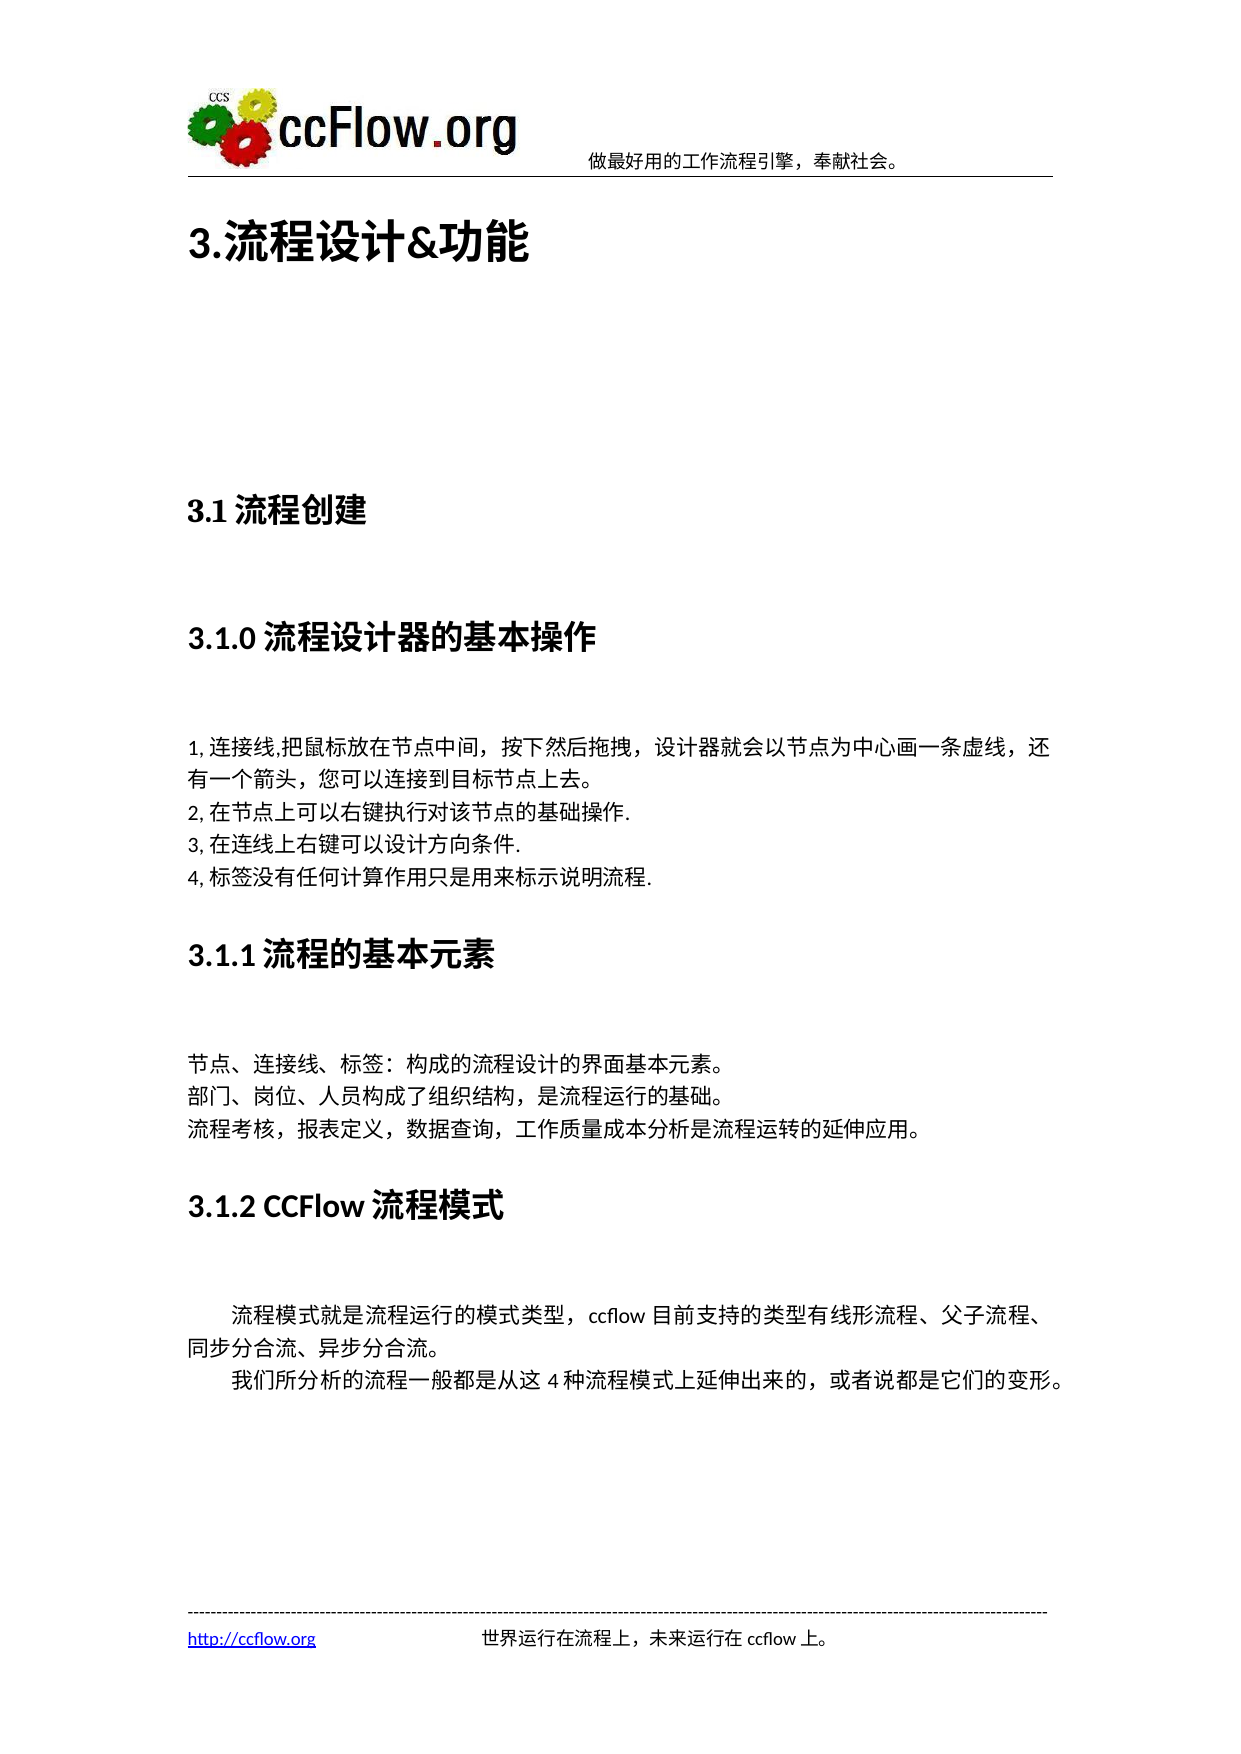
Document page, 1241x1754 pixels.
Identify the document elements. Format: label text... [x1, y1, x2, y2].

subtitle 3.流程设计&功能 [187, 190, 1053, 288]
picture [187, 88, 521, 169]
subtitle 3.1流程创建 [187, 475, 1053, 540]
text 部门、岗位、人员构成了组织结构，是流程运行的基础。 [187, 1079, 1053, 1111]
text 1, 连接线,把鼠标放在节点中间，按下然后拖拽，设计器就会以节点为中心画一条虚线，还有一个箭头，您可以连接到目标节点上去。 [187, 729, 1053, 794]
text 2, 在节点上可以右键执行对该节点的基础操作. [187, 794, 1053, 827]
text 4, 标签没有任何计算作用只是用来标示说明流程. [187, 859, 1053, 892]
subtitle 3.1.0 流程设计器的基本操作 [187, 602, 1053, 667]
text 节点、连接线、标签：构成的流程设计的界面基本元素。 [187, 1046, 1053, 1079]
text 我们所分析的流程一般都是从这4种流程模式上延伸出来的，或者说都是它们的变形。 [187, 1363, 1053, 1428]
text 3, 在连线上右键可以设计方向条件. [187, 827, 1053, 859]
text 流程模式就是流程运行的模式类型，ccflow 目前支持的类型有线形流程、父子流程、同步分合流、异步分合流。 [187, 1298, 1053, 1363]
subtitle 3.1.2 CCFlow流程模式 [187, 1171, 1053, 1236]
text 流程考核，报表定义，数据查询，工作质量成本分析是流程运转的延伸应用。 [187, 1111, 1053, 1144]
subtitle 3.1.1流程的基本元素 [187, 919, 1053, 984]
